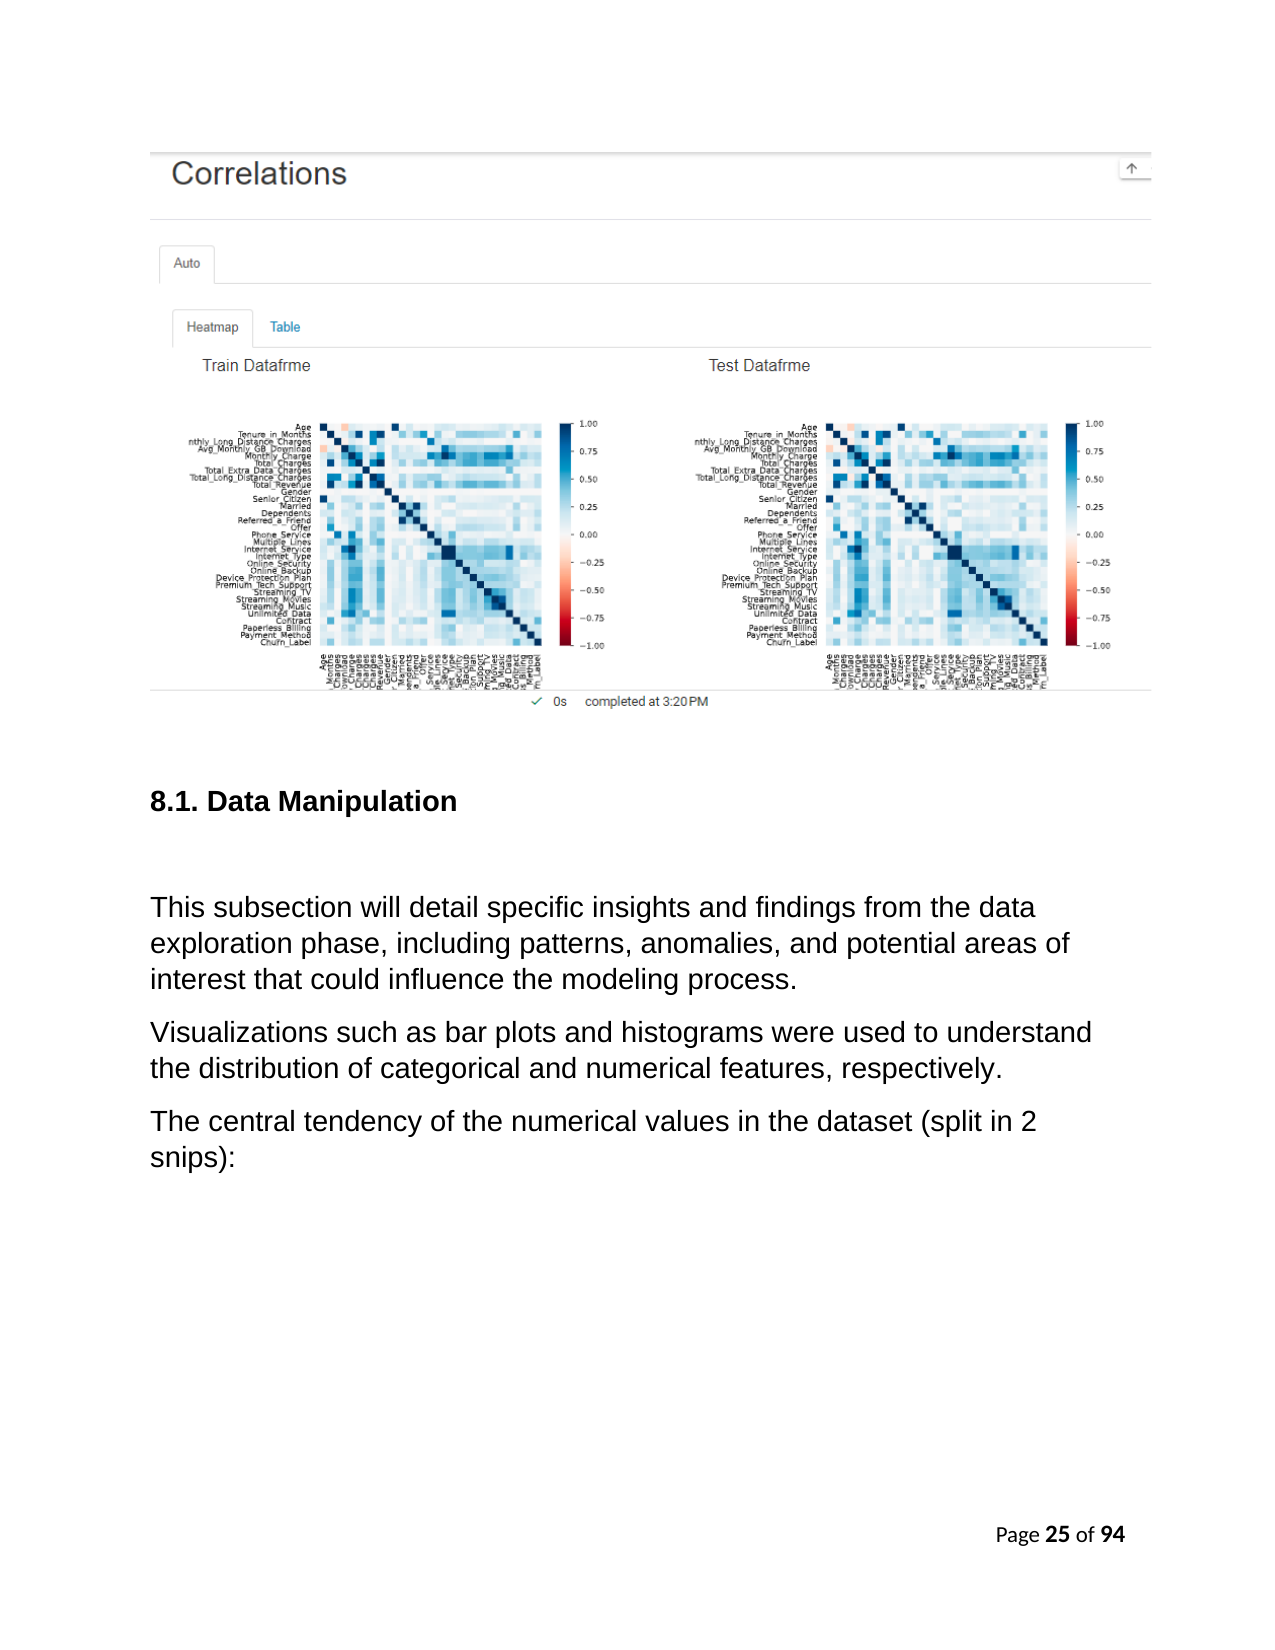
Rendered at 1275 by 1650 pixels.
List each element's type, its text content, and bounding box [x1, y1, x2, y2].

text This subsection will detail specific insights and findings from the data exploration phase, including patterns, anomalies, and potential areas of interest that could influence the modeling process. [150, 890, 1125, 996]
text 8.1. Data Manipulation [150, 784, 1125, 818]
text The central tendency of the numerical values in the dataset (split in 2 snips): [150, 1104, 1125, 1173]
picture [150, 150, 1152, 713]
text Visualizations such as bar plots and histograms were used to understand the distribution of categorical and numerical features, respectively. [150, 1015, 1125, 1084]
